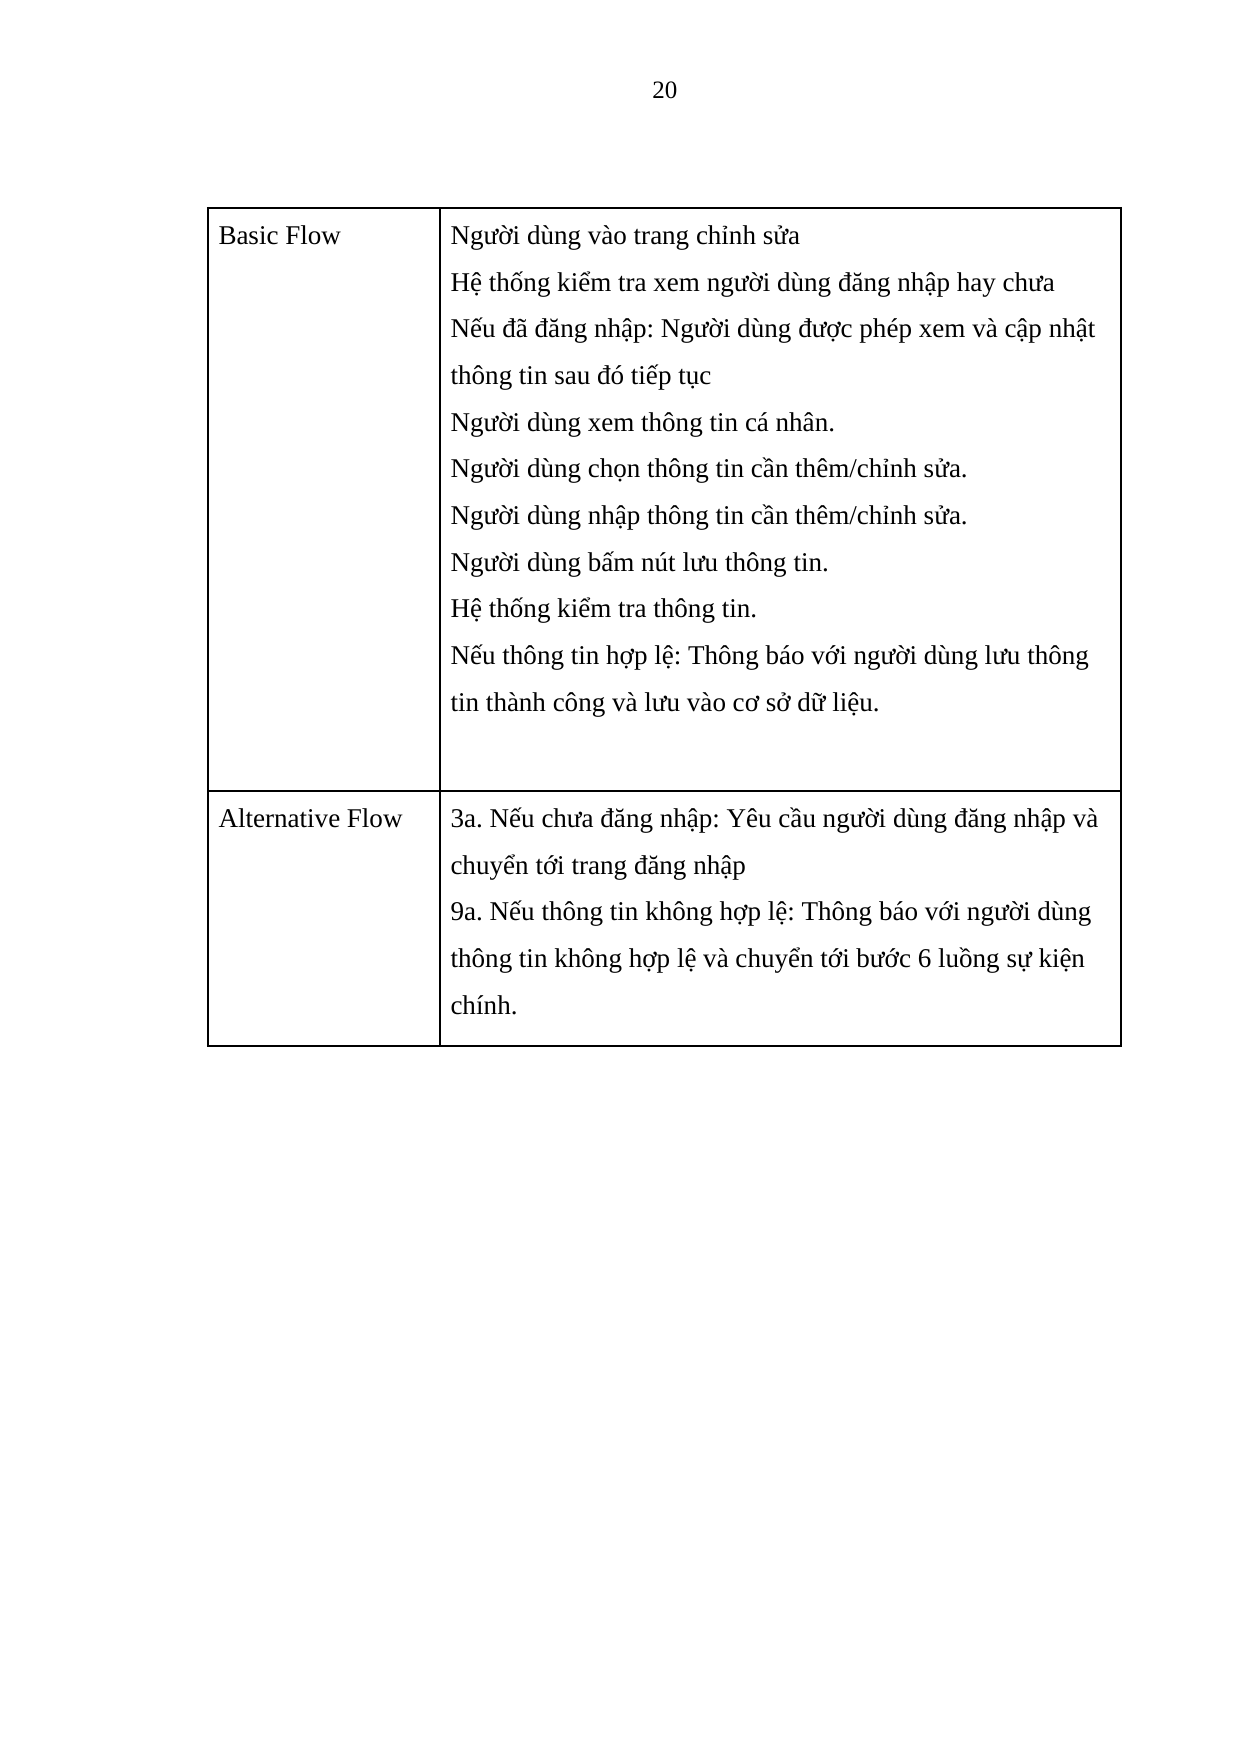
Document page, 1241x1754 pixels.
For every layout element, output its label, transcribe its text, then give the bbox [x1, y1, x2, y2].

table_cell Alternative Flow [209, 792, 439, 1045]
table_cell 3a. Nếu chưa đăng nhập: Yêu cầu người dùng đăng nhập và chuyển tới trang đăng nhập 9a. Nếu thông tin không hợp lệ: Thông báo với người dùng thông tin không hợp lệ và chuyển tới bước 6 luồng sự kiện chính. [441, 792, 1120, 1045]
table_cell Basic Flow [209, 209, 439, 790]
table_cell Người dùng vào trang chỉnh sửa Hệ thống kiểm tra xem người dùng đăng nhập hay chưa Nếu đã đăng nhập: Người dùng được phép xem và cập nhật thông tin sau đó tiếp tục Người dùng xem thông tin cá nhân. Người dùng chọn thông tin cần thêm/chỉnh sửa. Người dùng nhập thông tin cần thêm/chỉnh sửa. Người dùng bấm nút lưu thông tin. Hệ thống kiểm tra thông tin. Nếu thông tin hợp lệ: Thông báo với người dùng lưu thông tin thành công và lưu vào cơ sở dữ liệu. [441, 209, 1120, 790]
